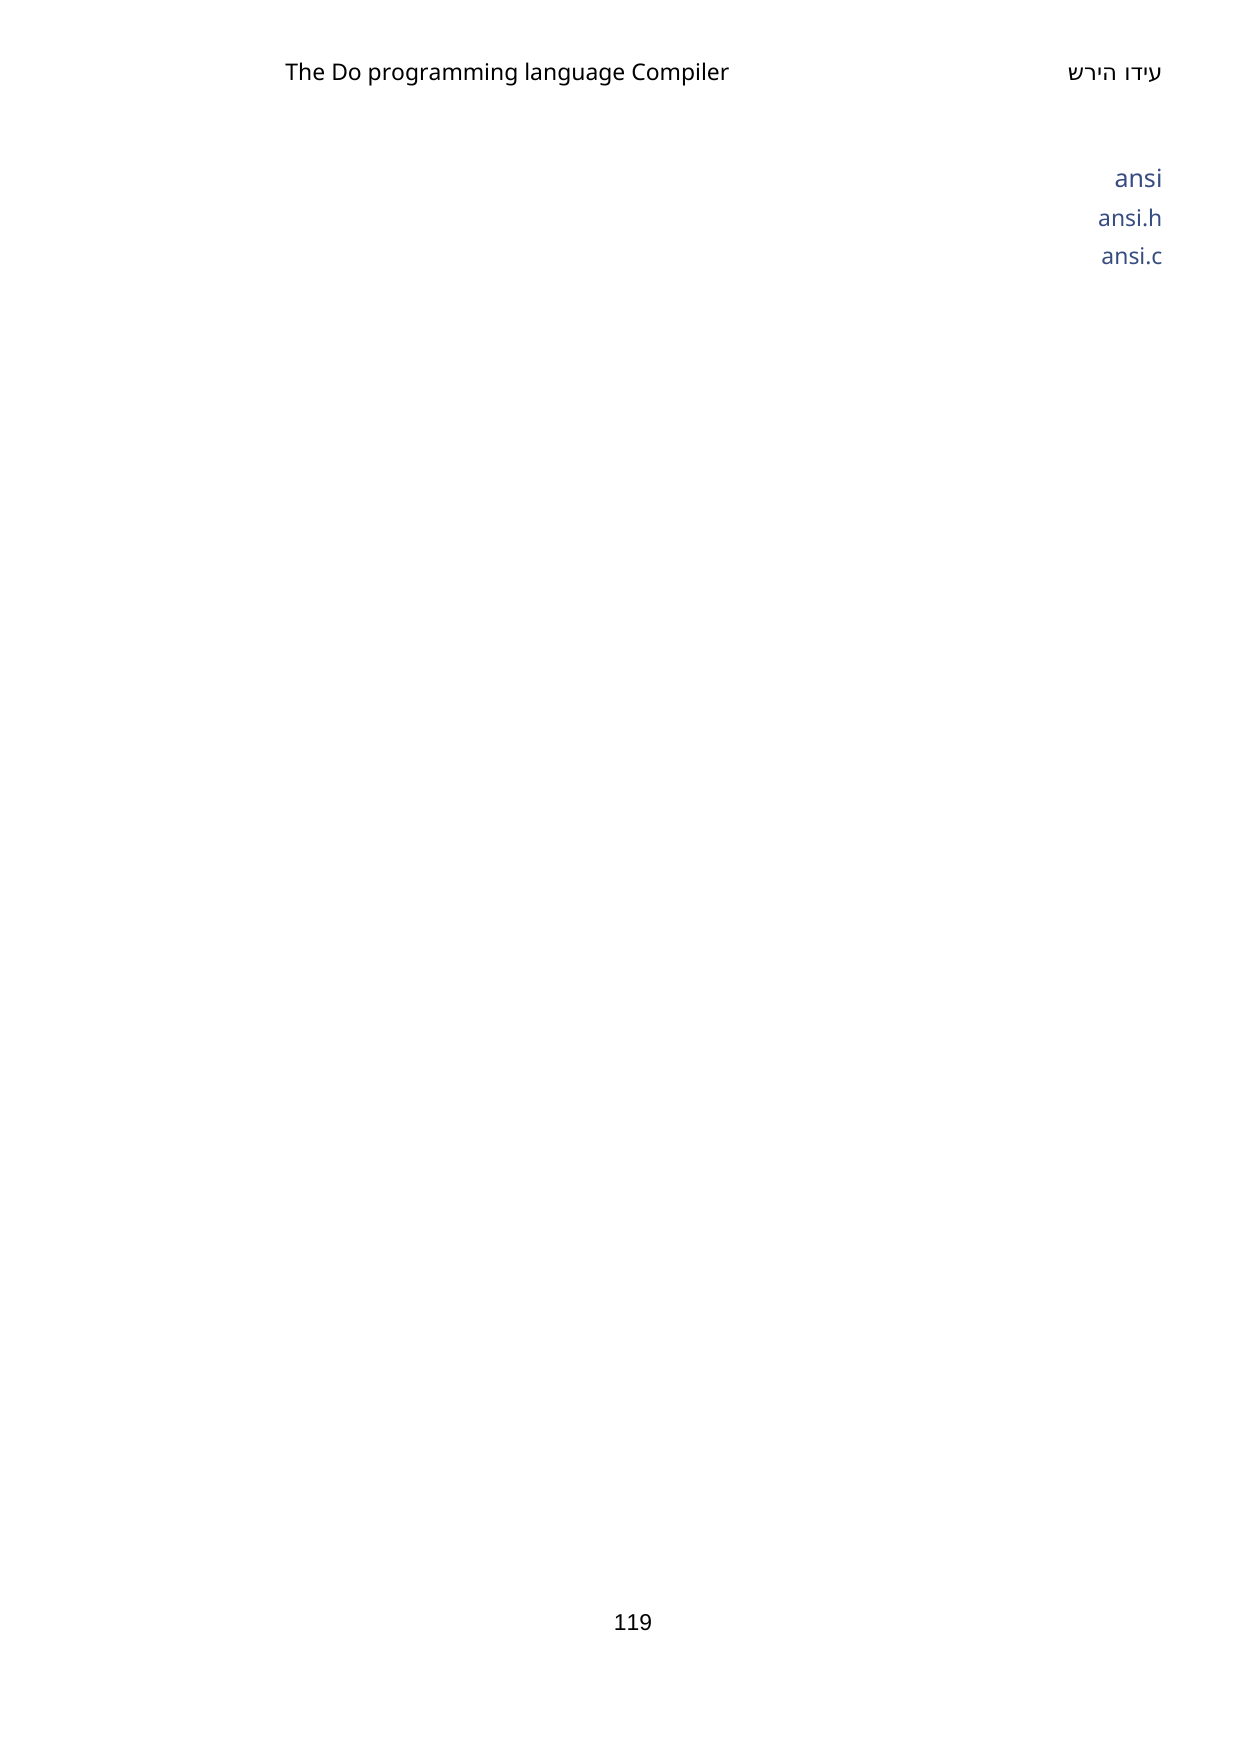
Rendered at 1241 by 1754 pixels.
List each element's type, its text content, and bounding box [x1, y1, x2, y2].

subtitle ansi.c [103, 240, 1162, 271]
subtitle ansi.h [103, 202, 1162, 233]
subtitle ansi [103, 161, 1162, 195]
